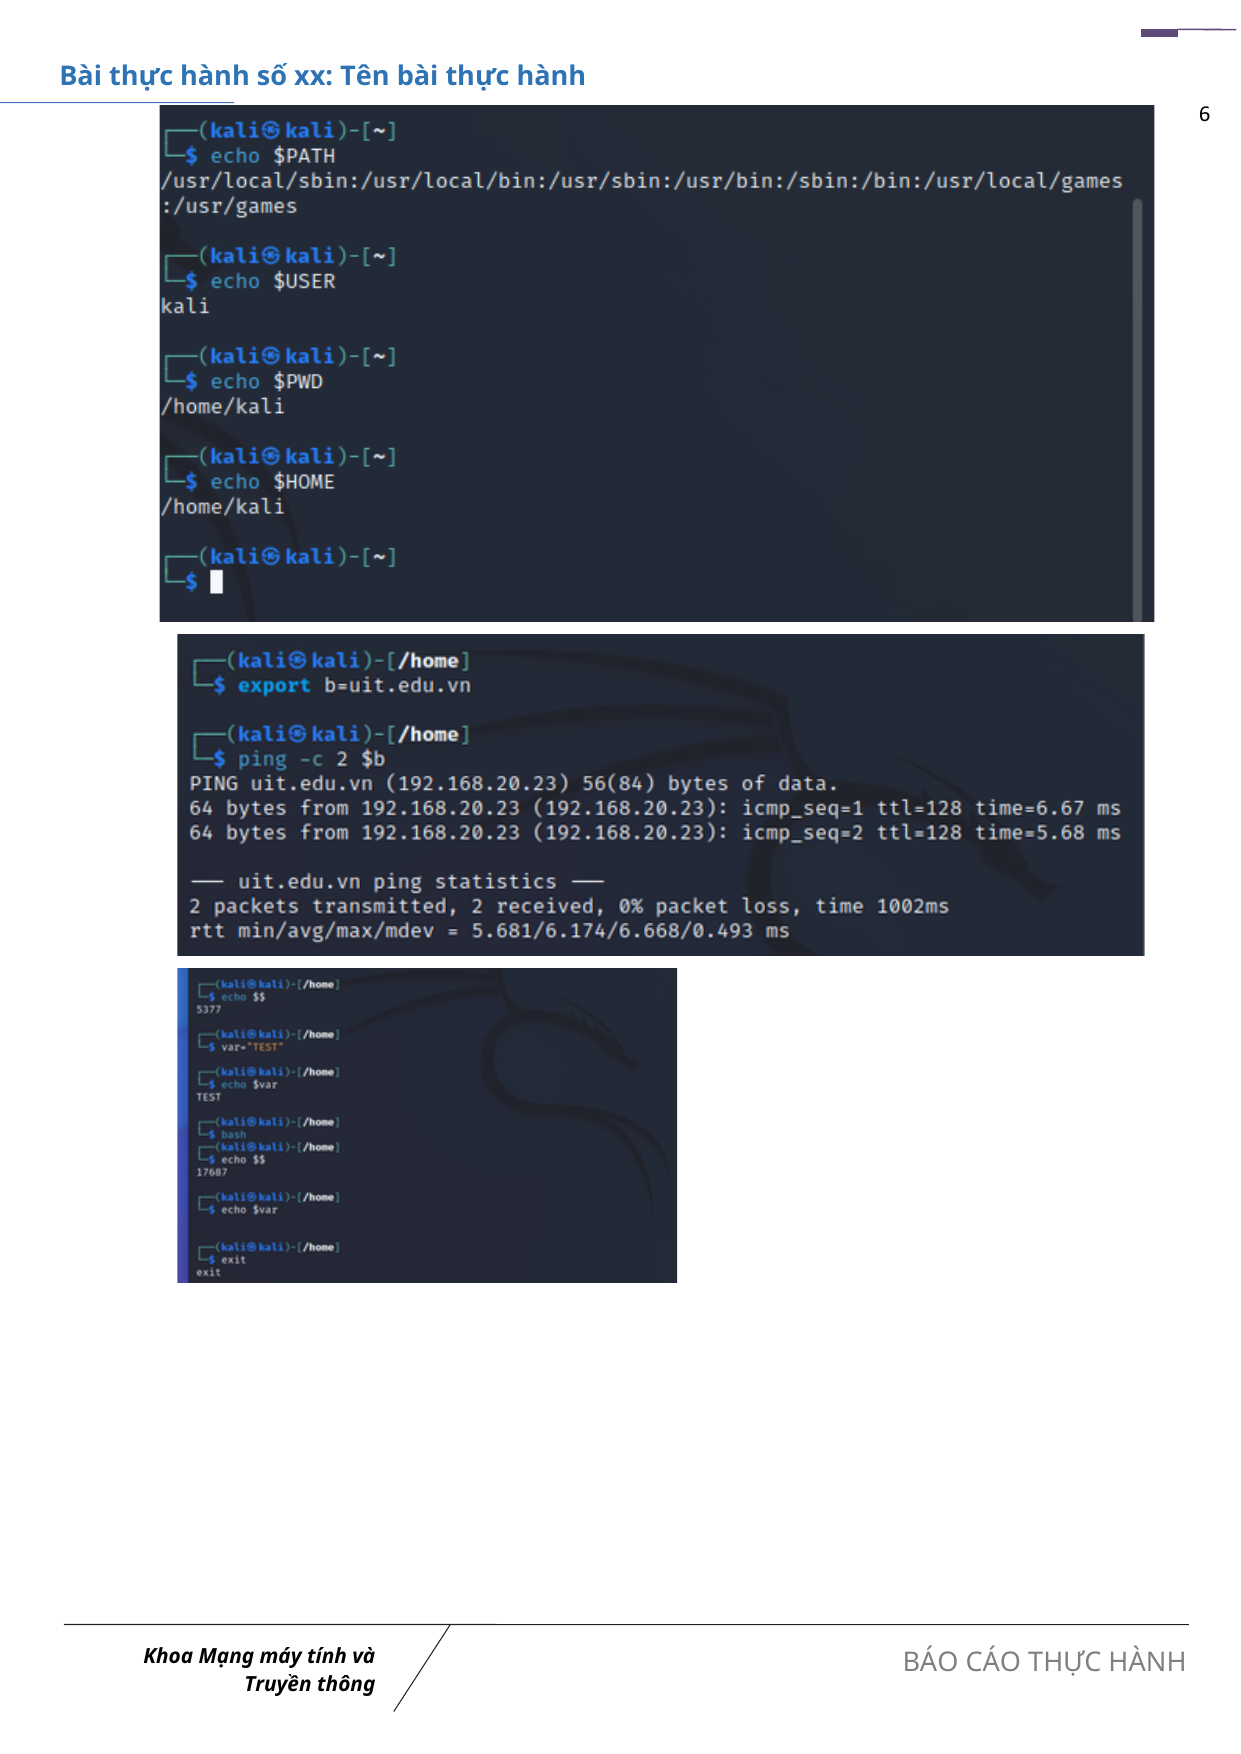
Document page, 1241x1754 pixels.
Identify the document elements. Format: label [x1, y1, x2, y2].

picture [177, 968, 678, 1283]
picture [177, 634, 1145, 956]
picture [159, 105, 1155, 622]
